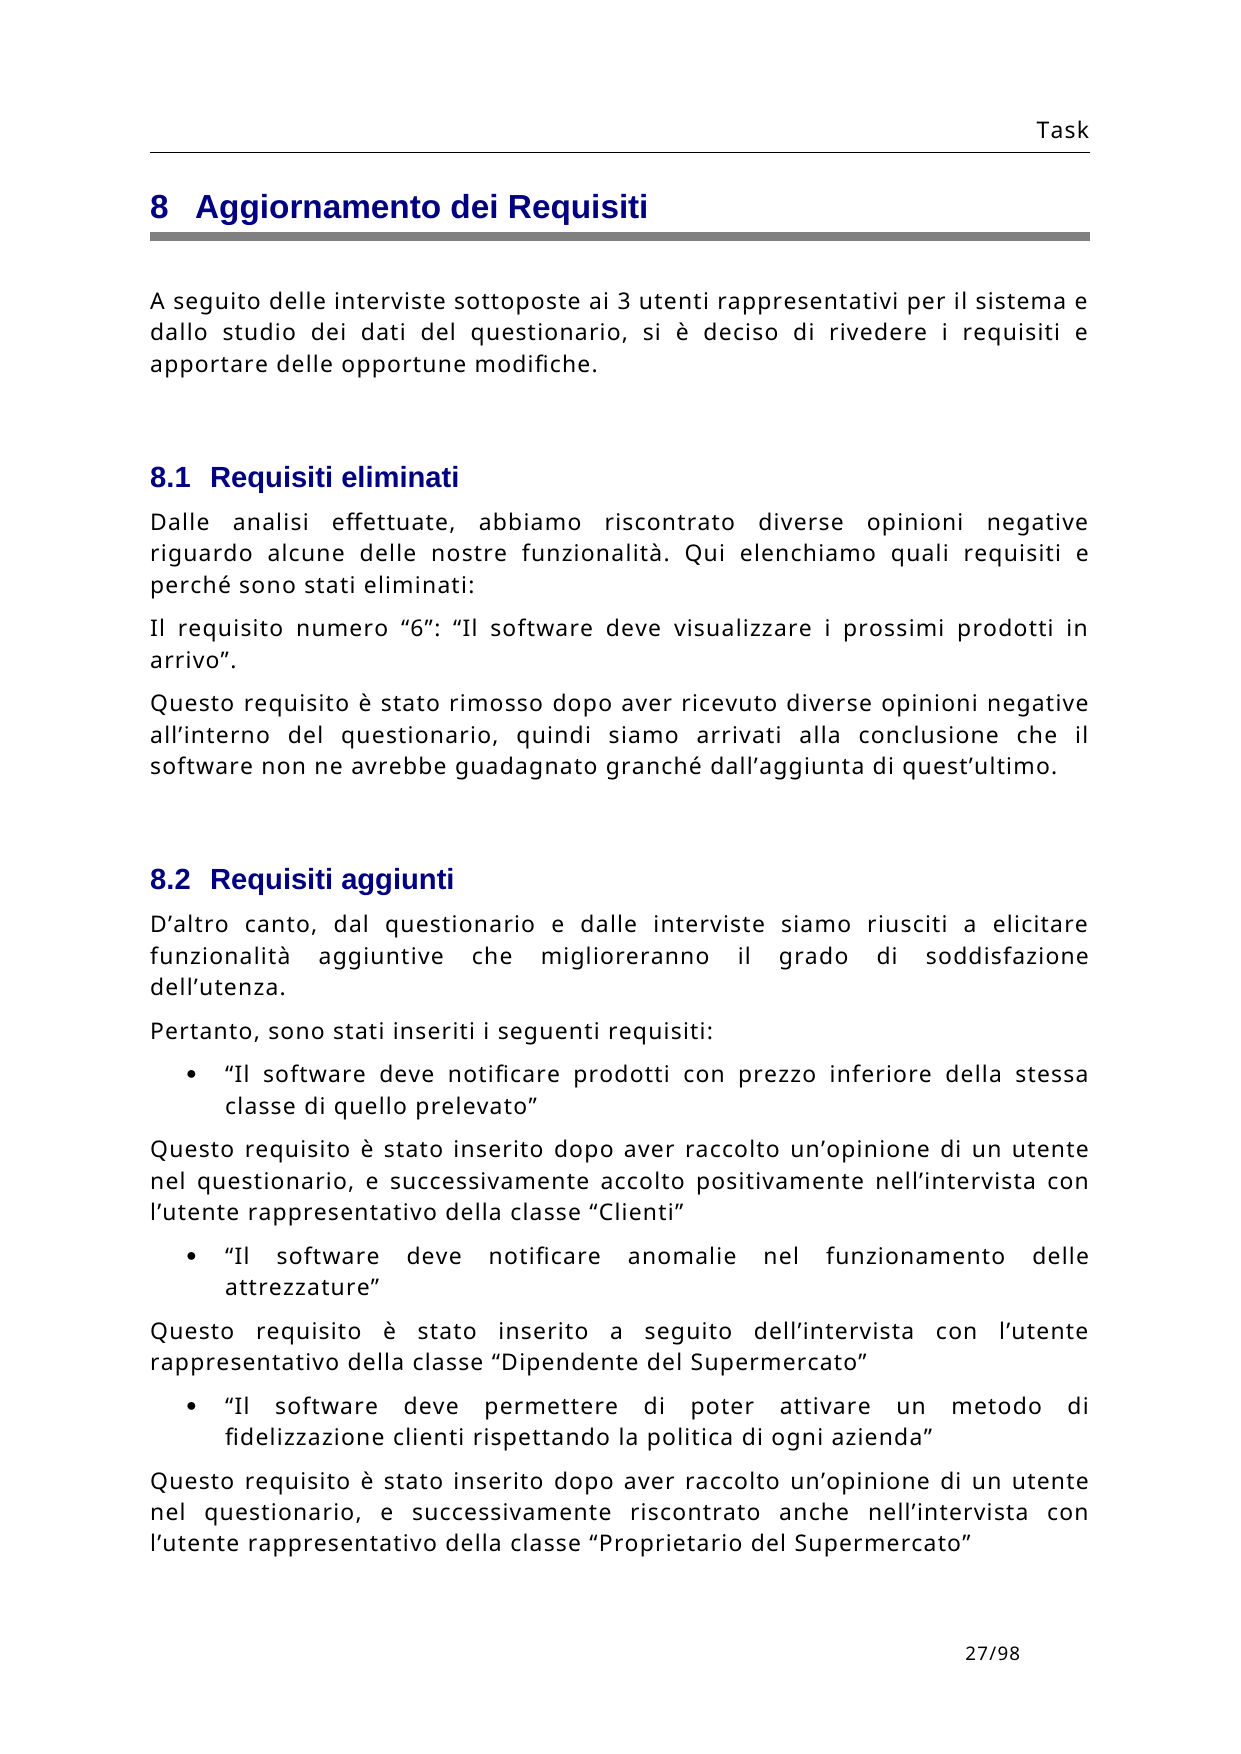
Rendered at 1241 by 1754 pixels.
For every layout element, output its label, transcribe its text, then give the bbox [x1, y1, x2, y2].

text Questo requisito è stato inserito dopo aver raccolto un’opinione di un utente nel questionario, e successivamente riscontrato anche nell’intervista con l’utente rappresentativo della classe “Proprietario del Supermercato” [150, 1464, 1090, 1558]
list “Il software deve notificare anomalie nel funzionamento delle attrezzature” [187, 1239, 1090, 1302]
text D’altro canto, dal questionario e dalle interviste siamo riusciti a elicitare funzionalità aggiuntive che miglioreranno il grado di soddisfazione dell’utenza. [150, 908, 1090, 1002]
text A seguito delle interviste sottoposte ai 3 utenti rappresentativi per il sistema e dallo studio dei dati del questionario, si è deciso di rivedere i requisiti e apportare delle opportune modifiche. [150, 285, 1090, 379]
subtitle Requisiti eliminati [150, 460, 1090, 493]
text Questo requisito è stato inserito a seguito dell’intervista con l’utente rappresentativo della classe “Dipendente del Supermercato” [150, 1314, 1090, 1377]
list “Il software deve permettere di poter attivare un metodo di fidelizzazione clienti rispettando la politica di ogni azienda” [187, 1389, 1090, 1452]
text Pertanto, sono stati inseriti i seguenti requisiti: [150, 1014, 1090, 1046]
text Questo requisito è stato inserito dopo aver raccolto un’opinione di un utente nel questionario, e successivamente accolto positivamente nell’intervista con l’utente rappresentativo della classe “Clienti” [150, 1133, 1090, 1227]
subtitle Requisiti aggiunti [150, 862, 1090, 896]
text Il requisito numero “6”: “Il software deve visualizzare i prossimi prodotti in arrivo”. [150, 612, 1090, 675]
list “Il software deve notificare prodotti con prezzo inferiore della stessa classe di quello prelevato” [187, 1058, 1090, 1121]
text Dalle analisi effettuate, abbiamo riscontrato diverse opinioni negative riguardo alcune delle nostre funzionalità. Qui elenchiamo quali requisiti e perché sono stati eliminati: [150, 506, 1090, 600]
text Questo requisito è stato rimosso dopo aver ricevuto diverse opinioni negative all’interno del questionario, quindi siamo arrivati alla conclusione che il software non ne avrebbe guadagnato granché dall’aggiunta di quest’ultimo. [150, 687, 1090, 781]
subtitle Aggiornamento dei Requisiti [150, 187, 1090, 232]
